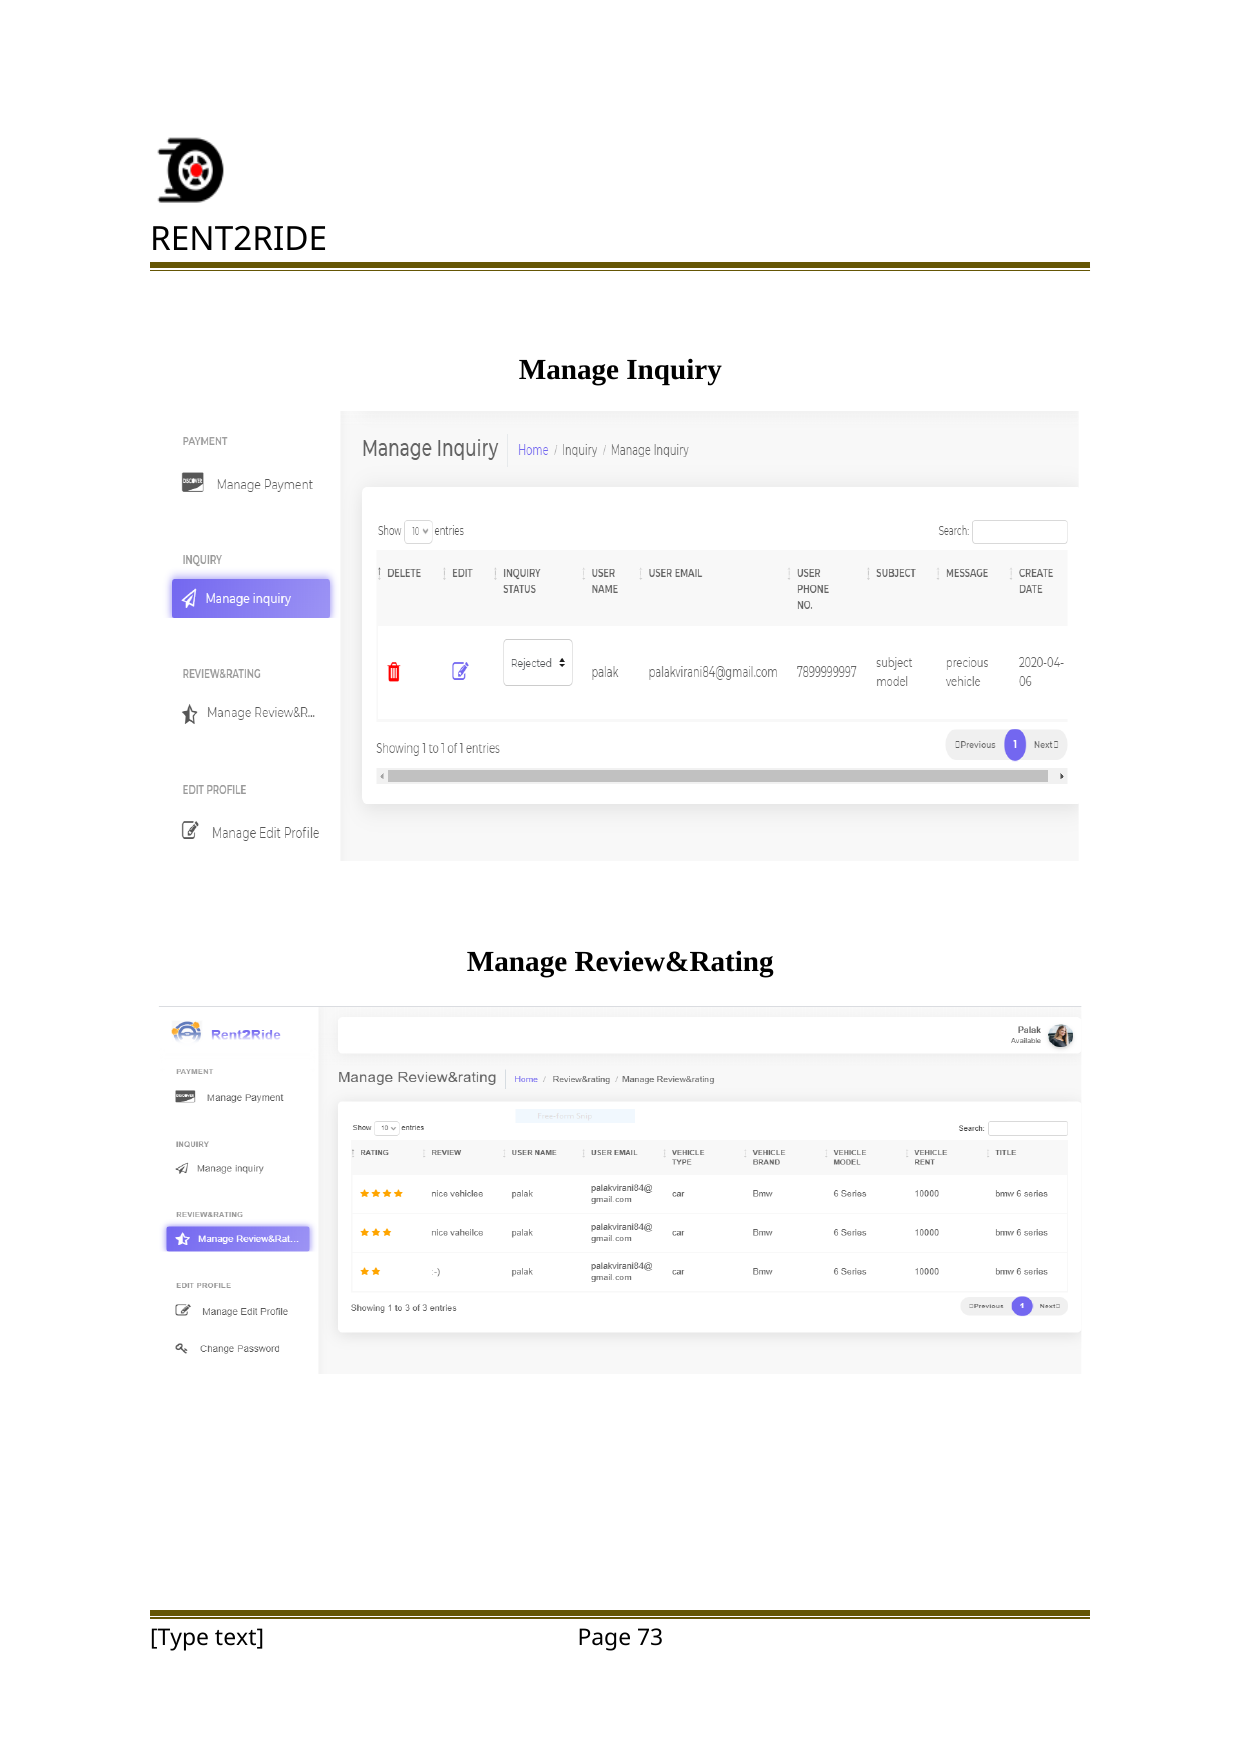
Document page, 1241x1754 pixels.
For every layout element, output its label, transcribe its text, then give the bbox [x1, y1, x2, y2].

text Manage Review&Rating [150, 944, 1090, 978]
picture [161, 411, 1079, 861]
text Manage Inquiry [150, 352, 1090, 386]
picture [158, 1003, 1082, 1374]
picture [150, 126, 229, 215]
